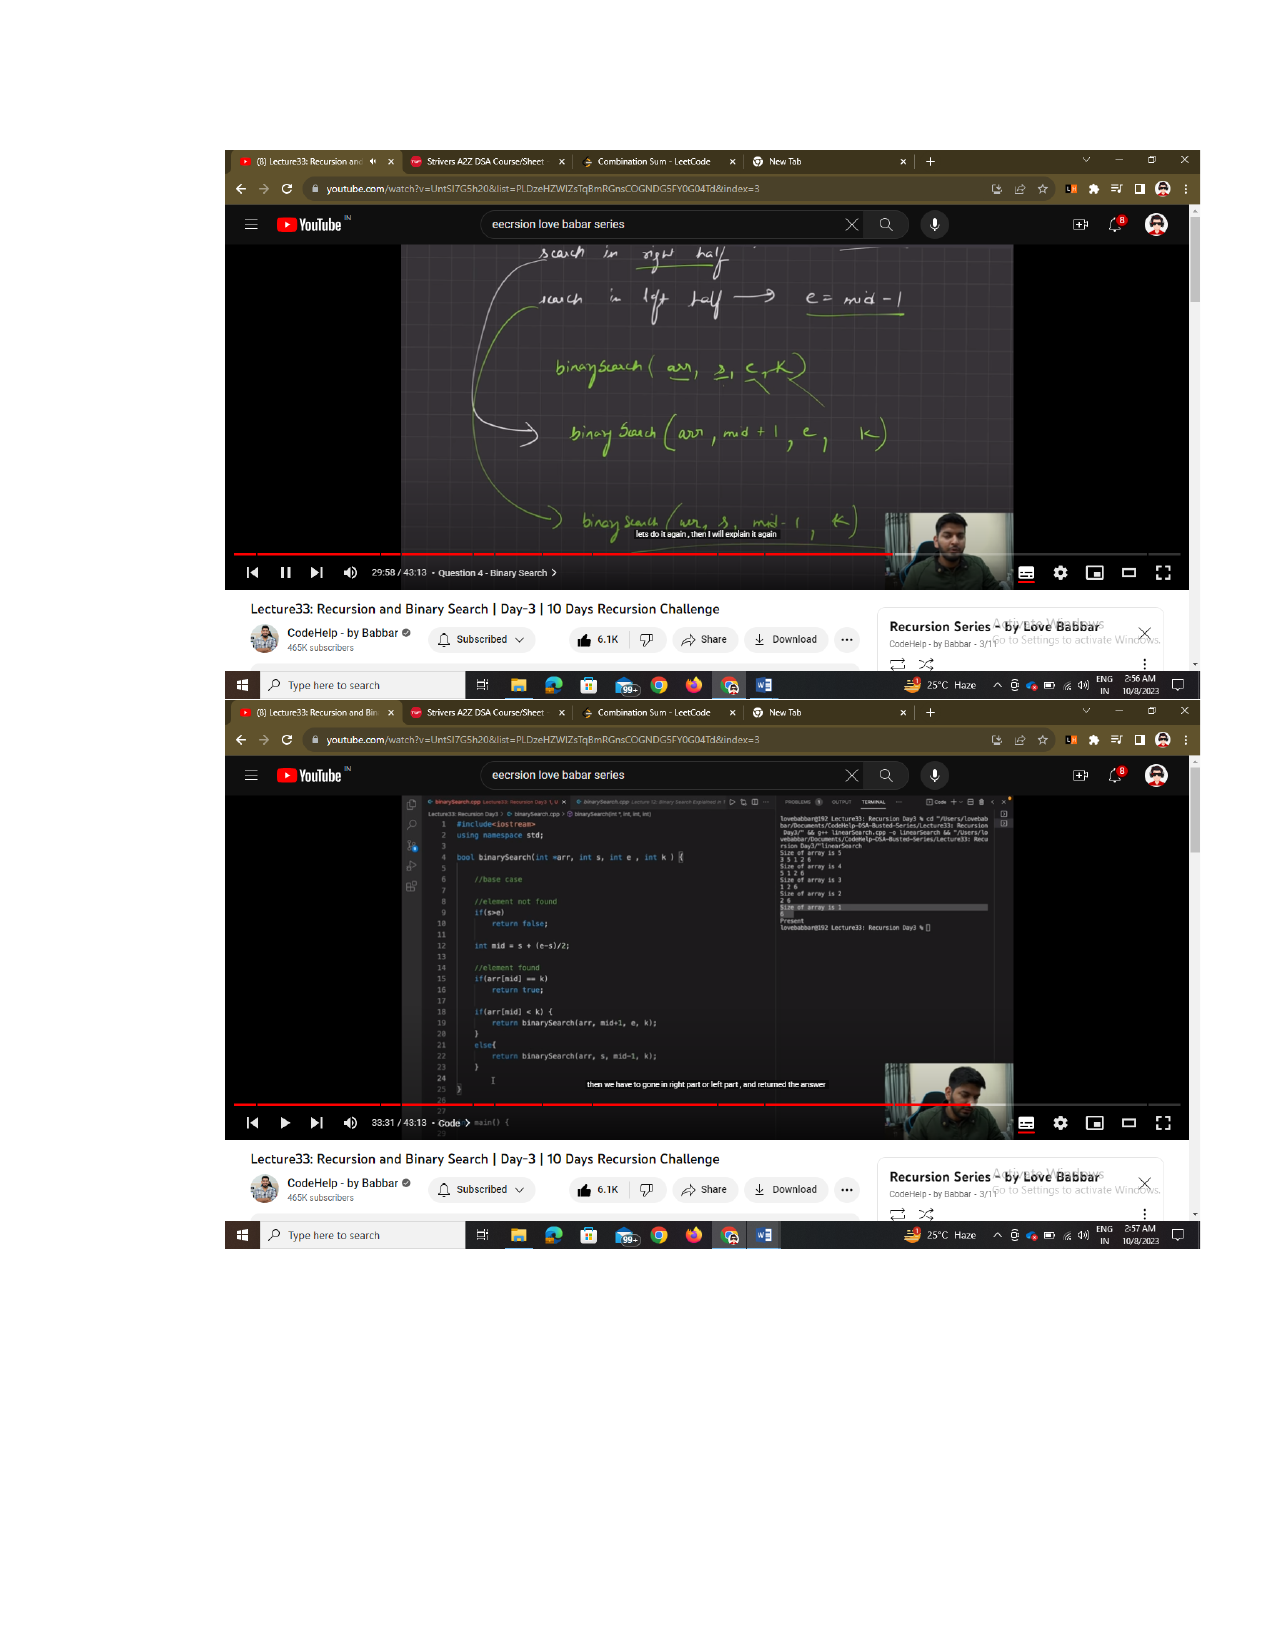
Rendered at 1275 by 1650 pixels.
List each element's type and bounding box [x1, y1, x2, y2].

picture [225, 700, 1200, 1249]
picture [225, 150, 1200, 699]
